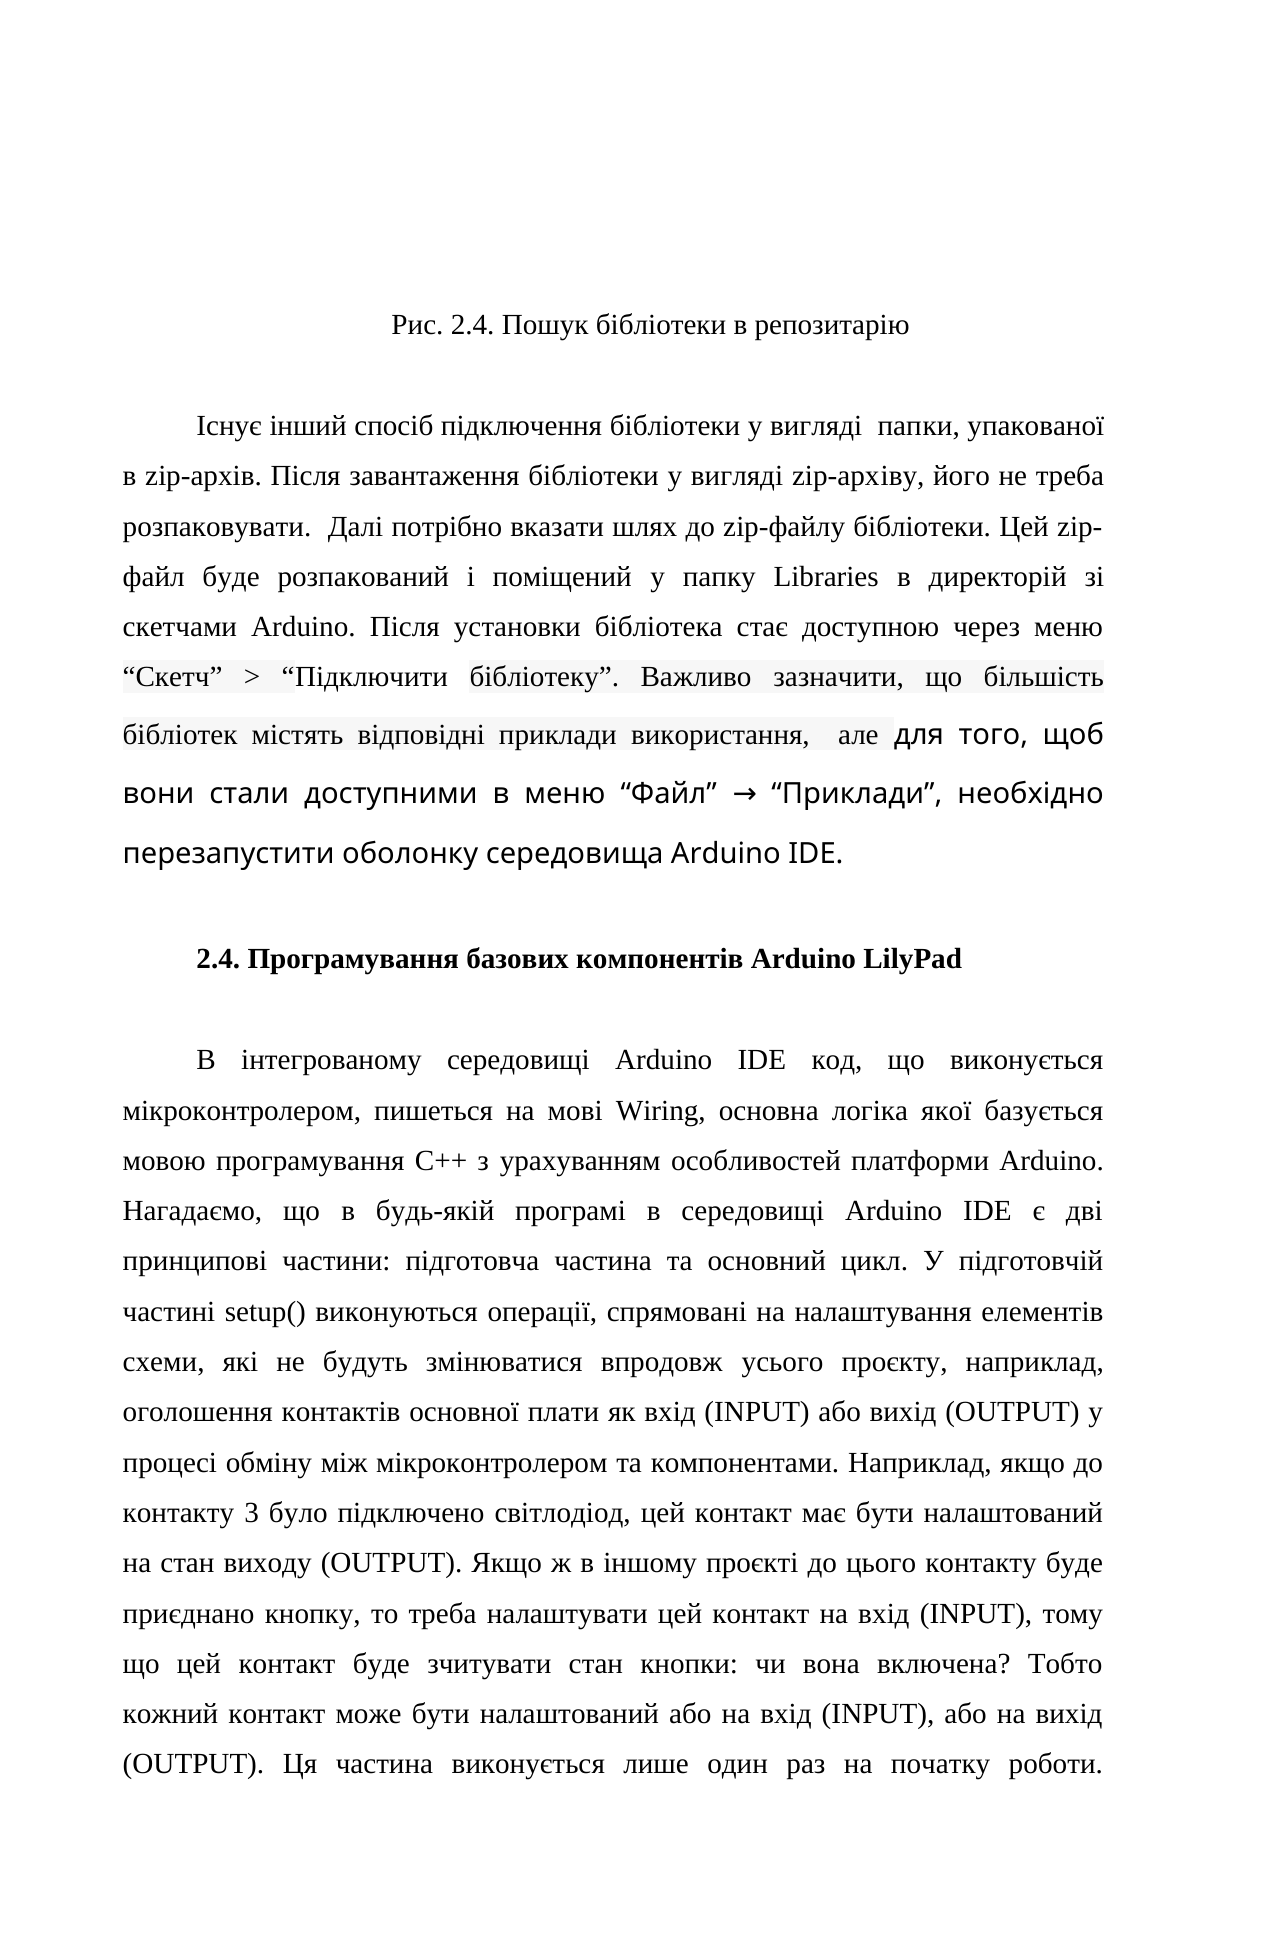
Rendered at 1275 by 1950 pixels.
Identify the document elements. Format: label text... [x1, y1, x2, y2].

text Існує інший спосіб підключення бібліотеки у вигляді папки, упакованої в zip-архів. Після завантаження бібліотеки у вигляді zip-архіву, його не треба розпаковувати. Далі потрібно вказати шлях до zip-файлу бібліотеки. Цей zip-файл буде розпакований і поміщений у папку Libraries в директорій зі скетчами Arduino. Після установки бібліотека стає доступною через меню “Скетч” > “Підключити бібліотеку”. Важливо зазначити, що більшість бібліотек містять відповідні приклади використання, але для того, щоб вони стали доступними в меню “Файл” → “Приклади”, необхідно перезапустити оболонку середовища Arduino IDE. [122, 408, 1104, 872]
list 2.4. Програмування базових компонентів Arduino LilyPad [122, 942, 1104, 975]
text Рис. 2.4. Пошук бібліотеки в репозитарію [122, 307, 1104, 341]
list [122, 1042, 1104, 1780]
